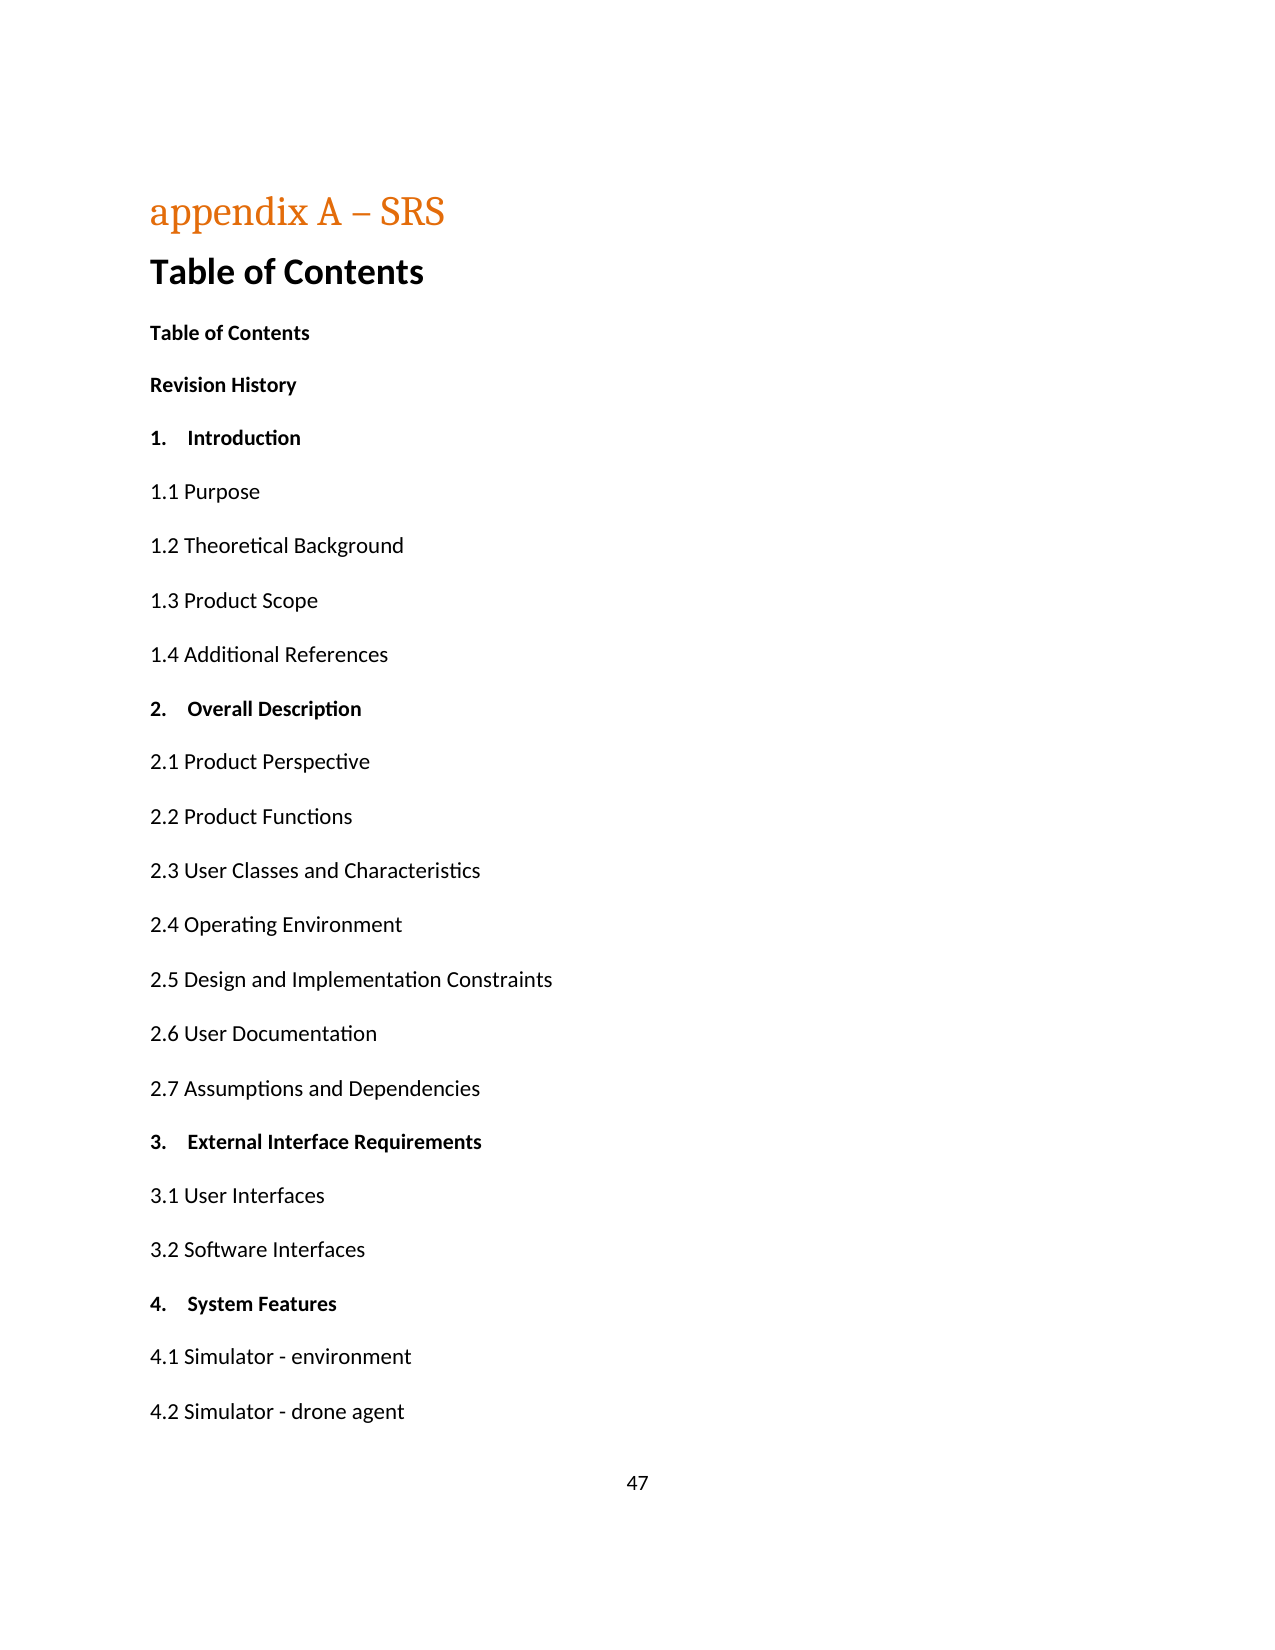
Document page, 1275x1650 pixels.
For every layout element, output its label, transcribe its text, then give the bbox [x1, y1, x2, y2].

text 2.5 Design and Implementation Constraints [150, 965, 1125, 993]
text 2.7 Assumptions and Dependencies [150, 1074, 1125, 1102]
text Revision History [150, 372, 1125, 398]
text 2.6 User Documentation [150, 1019, 1125, 1047]
text 1.4 Additional References [150, 640, 1125, 668]
text 1.2 Theoretical Background [150, 532, 1125, 559]
text 4.1 Simulator - environment [150, 1342, 1125, 1371]
text Table of Contents [150, 248, 1125, 294]
text 1.3 Product Scope [150, 586, 1125, 614]
text 2. Overall Description [150, 695, 1125, 721]
text 3. External Interface Requirements [150, 1128, 1125, 1155]
text 2.1 Product Perspective [150, 747, 1125, 776]
text 2.3 User Classes and Characteristics [150, 856, 1125, 884]
text 3.2 Software Interfaces [150, 1235, 1125, 1263]
text 3.1 User Interfaces [150, 1181, 1125, 1209]
text 2.4 Operating Environment [150, 911, 1125, 939]
subtitle appendix A – SRS [150, 187, 1125, 235]
text Table of Contents [150, 319, 1125, 345]
text 1.1 Purpose [150, 477, 1125, 505]
text 4. System Features [150, 1290, 1125, 1316]
text 2.2 Product Functions [150, 802, 1125, 830]
text 4.2 Simulator - drone agent [150, 1397, 1125, 1425]
text 1. Introduction [150, 424, 1125, 451]
